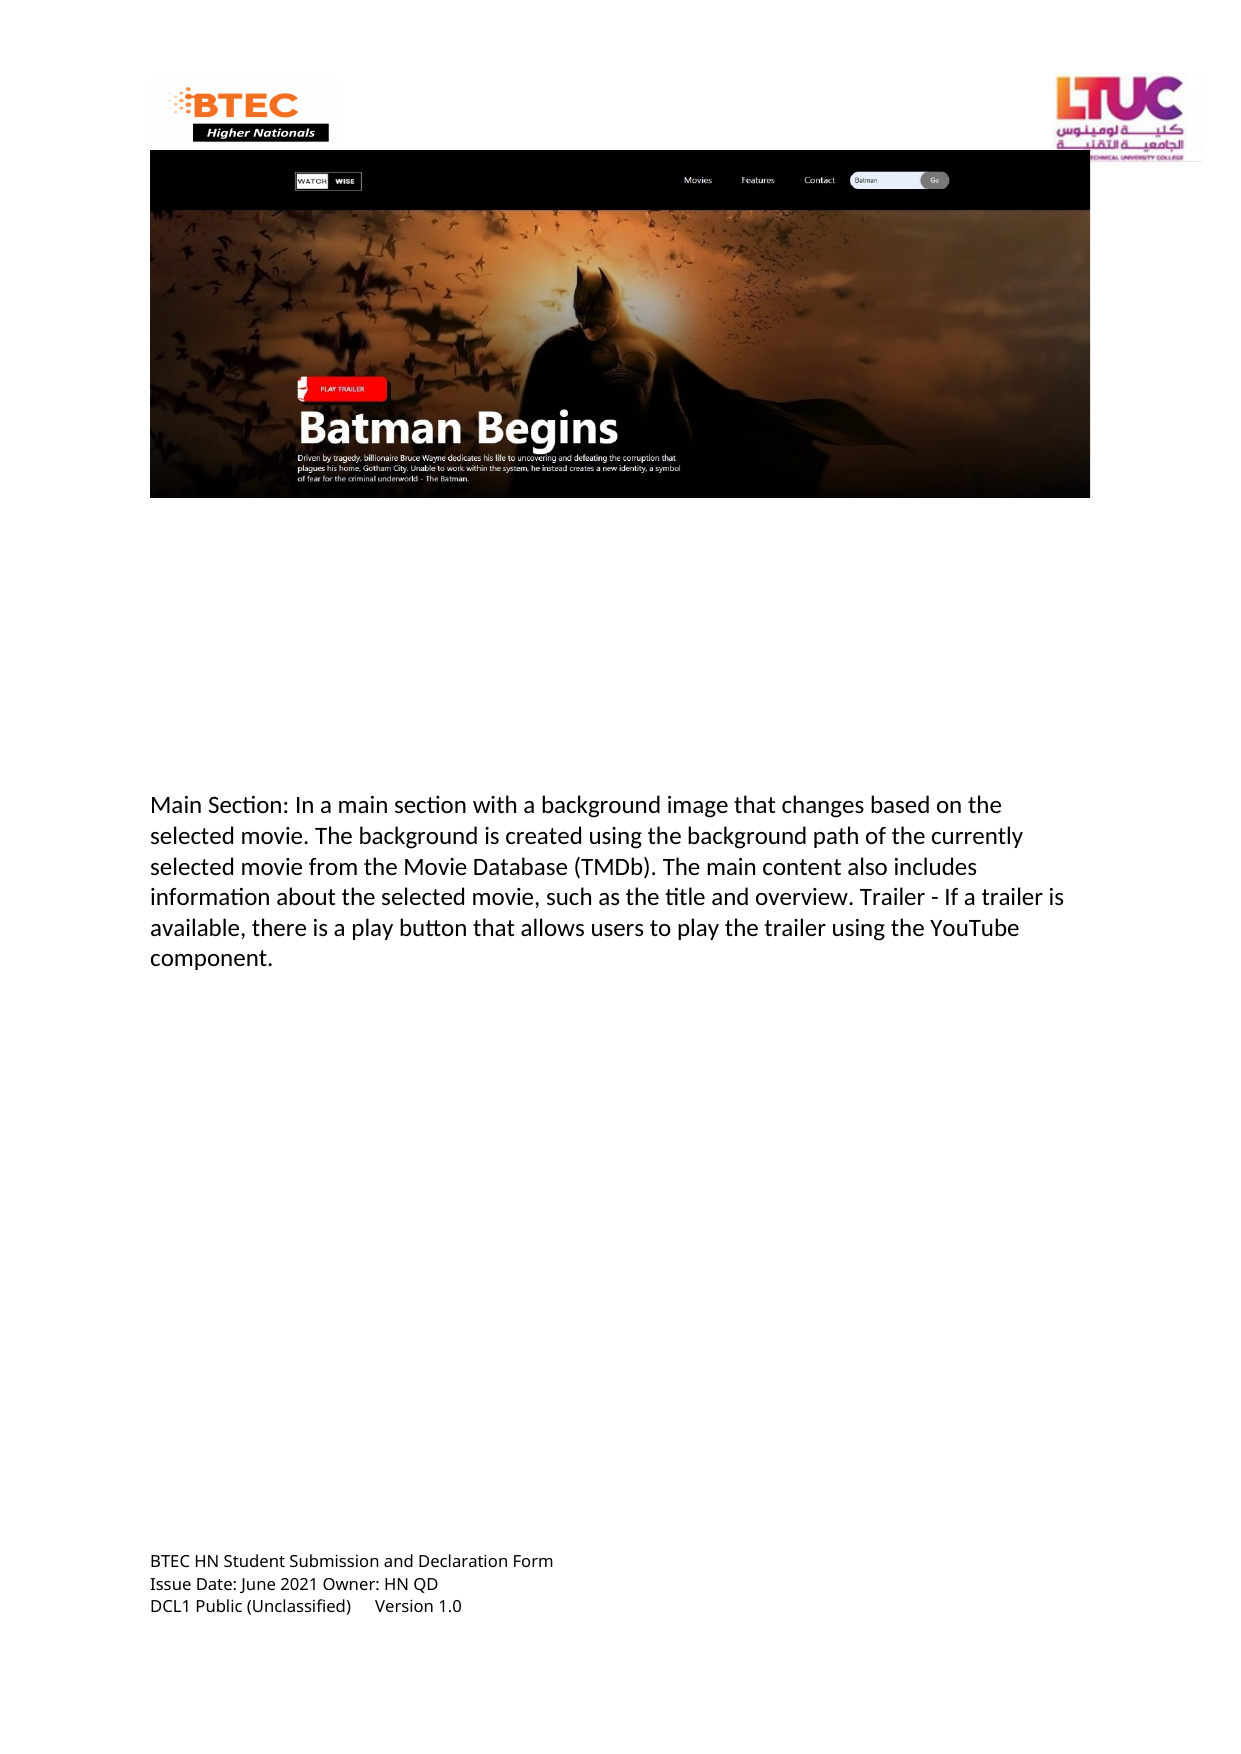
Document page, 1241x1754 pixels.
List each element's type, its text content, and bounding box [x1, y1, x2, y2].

picture [150, 73, 1202, 498]
text Main Section: In a main section with a background image that changes based on the selected movie. The background is created using the background path of the currently selected movie from the Movie Database (TMDb). The main content also includes information about the selected movie, such as the title and overview. Trailer - If a trailer is available, there is a play button that allows users to play the trailer using the YouTube component. [150, 789, 1090, 973]
